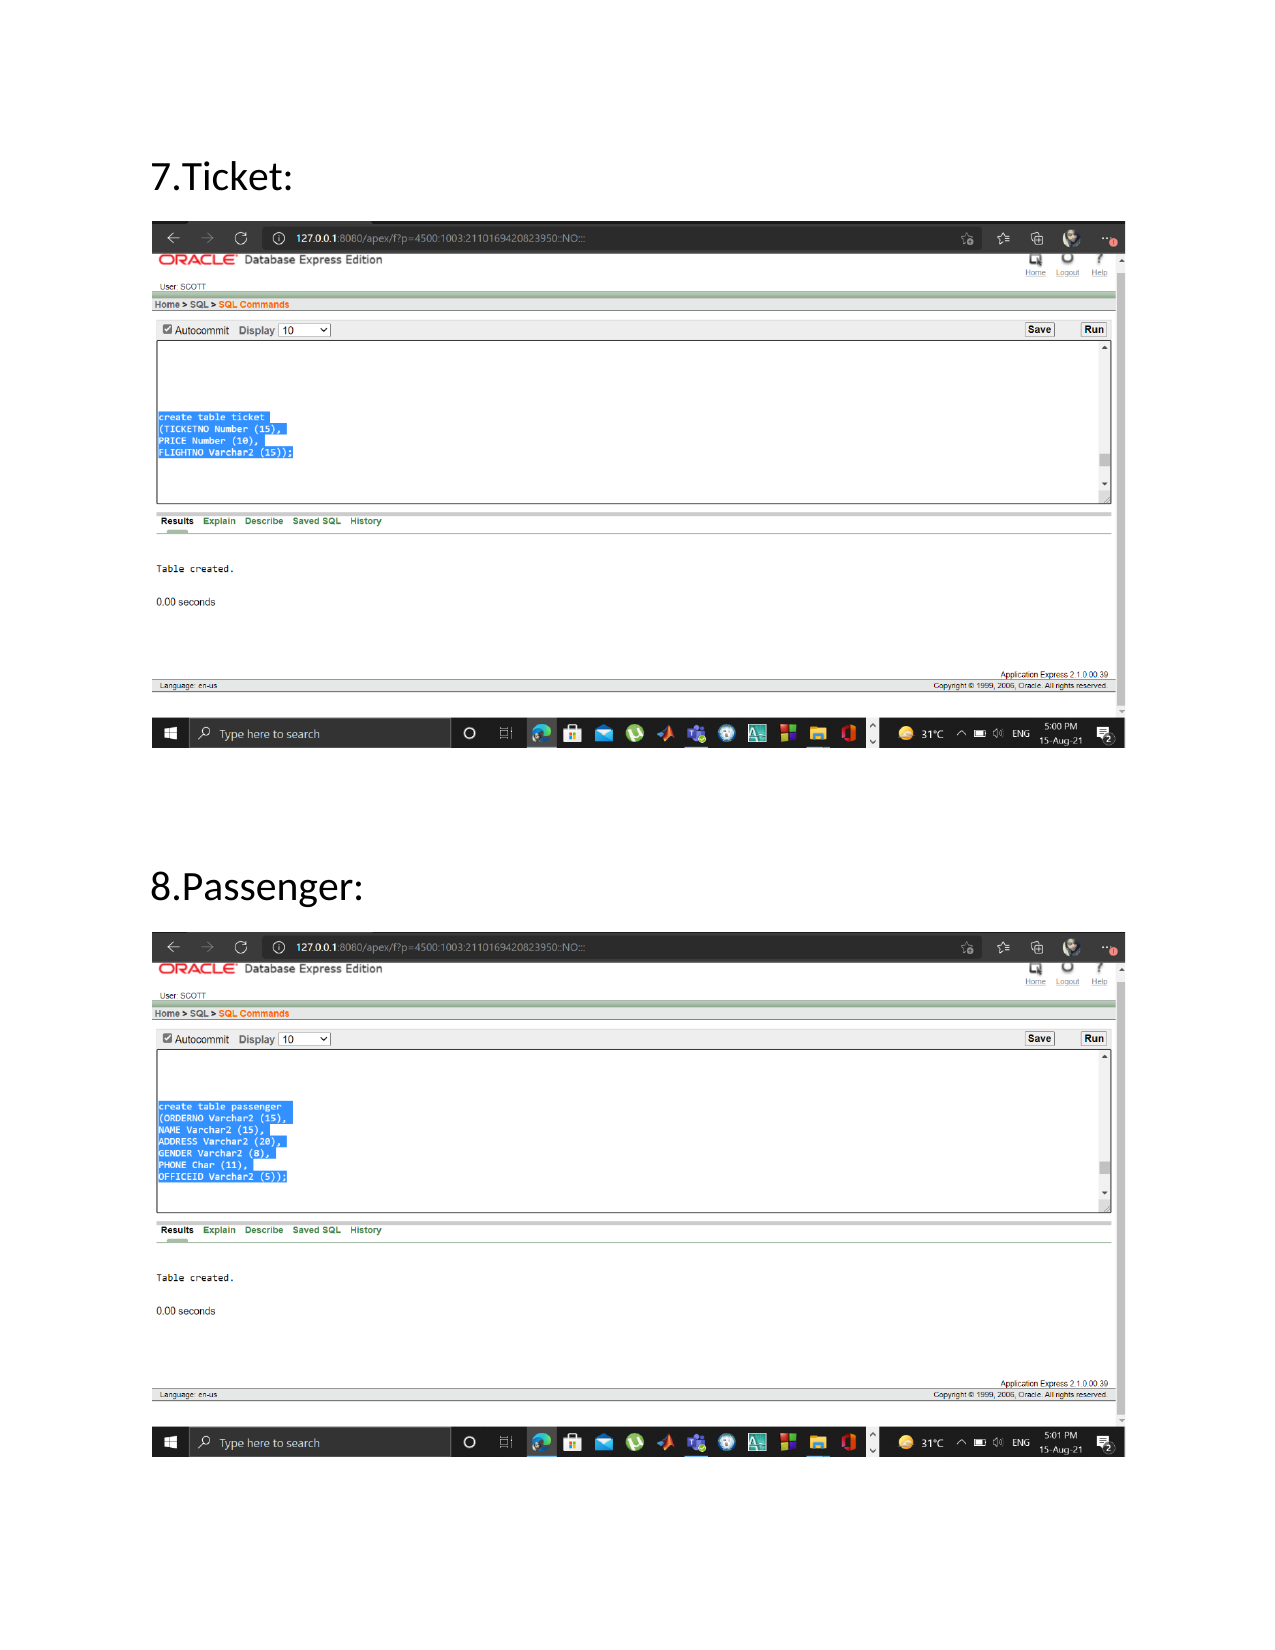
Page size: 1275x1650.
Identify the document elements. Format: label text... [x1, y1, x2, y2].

picture [152, 932, 1125, 1457]
picture [152, 221, 1125, 748]
text 7.Ticket: [150, 150, 1125, 201]
text 8.Passenger: [150, 860, 1125, 911]
